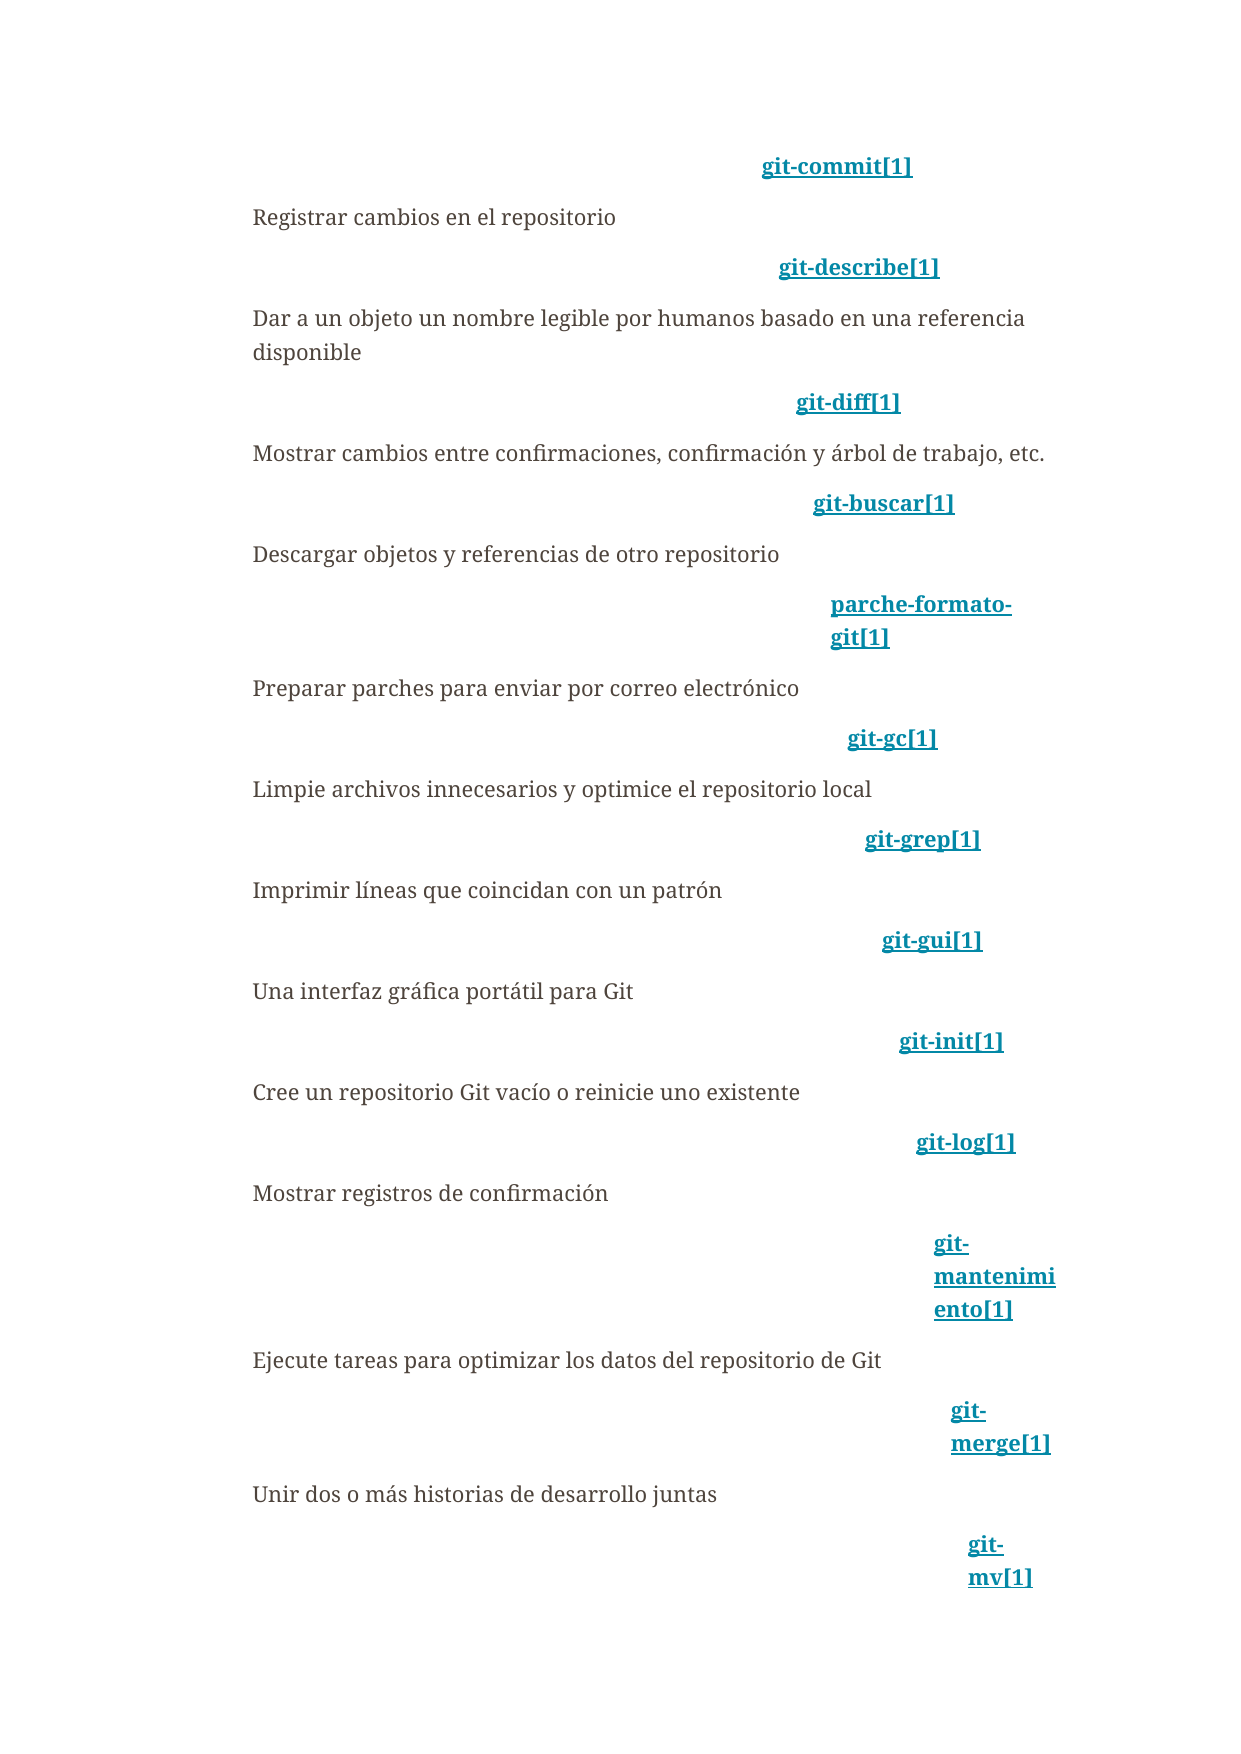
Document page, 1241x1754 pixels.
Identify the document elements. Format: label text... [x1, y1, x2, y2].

text git-merge[1] [951, 1392, 1063, 1457]
text git-gui[1] [882, 922, 1063, 955]
text Dar a un objeto un nombre legible por humanos basado en una referencia disponible [252, 298, 1063, 367]
text Unir dos o más historias de desarrollo juntas [252, 1474, 1063, 1508]
text Mostrar cambios entre confirmaciones, confirmación y árbol de trabajo, etc. [252, 433, 1063, 468]
text Descargar objetos y referencias de otro repositorio [252, 534, 1063, 569]
text Limpie archivos innecesarios y optimice el repositorio local [252, 769, 1063, 804]
text git-init[1] [899, 1023, 1063, 1056]
text git-log[1] [916, 1124, 1063, 1157]
text git-describe[1] [779, 249, 1063, 281]
text git-buscar[1] [813, 485, 1063, 518]
text Preparar parches para enviar por correo electrónico [252, 668, 1063, 703]
text Ejecute tareas para optimizar los datos del repositorio de Git [252, 1340, 1063, 1375]
text Cree un repositorio Git vacío o reinicie uno existente [252, 1073, 1063, 1107]
text Mostrar registros de confirmación [252, 1174, 1063, 1208]
text git-grep[1] [865, 821, 1063, 854]
text Imprimir líneas que coincidan con un patrón [252, 871, 1063, 905]
text git-diff[1] [796, 384, 1063, 417]
text Registrar cambios en el repositorio [252, 197, 1063, 231]
text git-commit[1] [762, 148, 1063, 180]
text parche-formato-git[1] [830, 586, 1063, 652]
text Una interfaz gráfica portátil para Git [252, 972, 1063, 1006]
text git-gc[1] [847, 720, 1063, 753]
text git-mantenimiento[1] [933, 1225, 1063, 1324]
text git-mv[1] [968, 1526, 1063, 1591]
